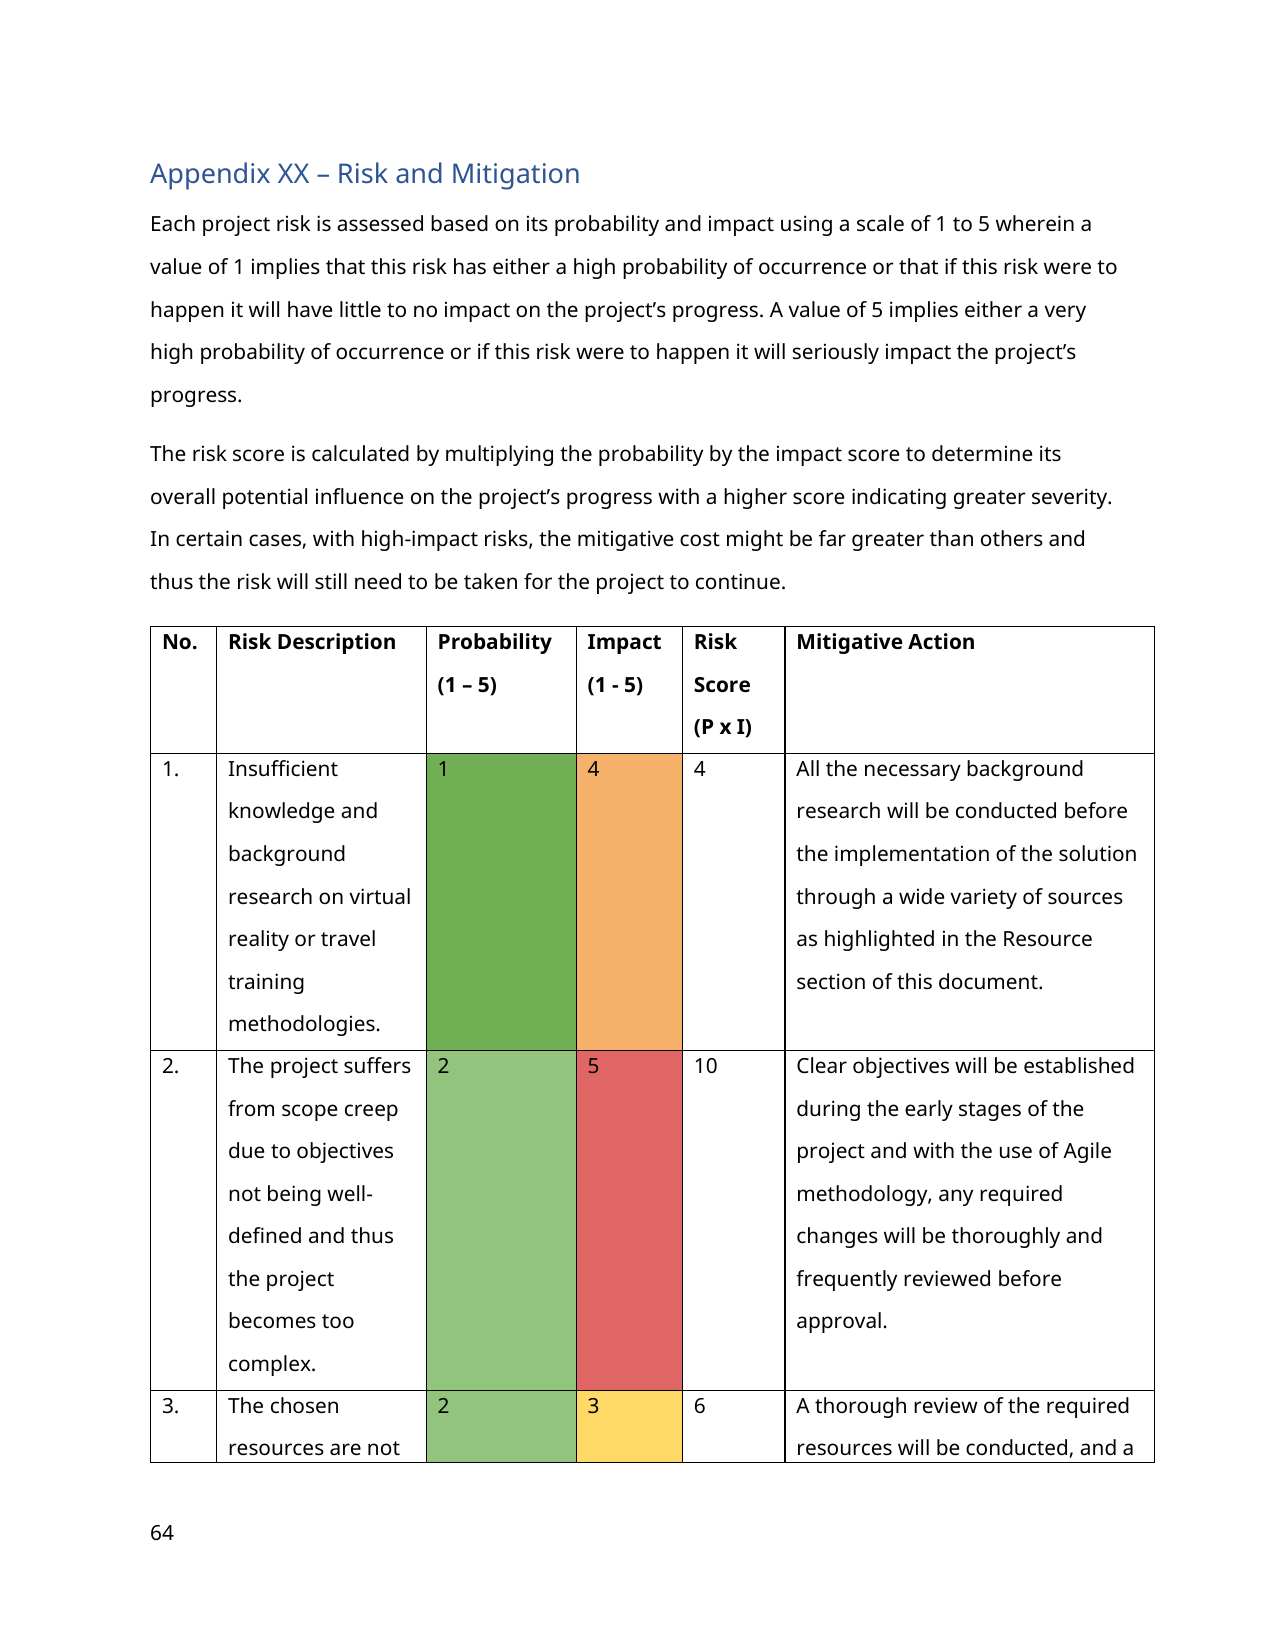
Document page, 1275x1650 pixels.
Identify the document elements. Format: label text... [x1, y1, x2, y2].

table_cell 10 [683, 1051, 784, 1390]
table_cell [217, 1391, 426, 1462]
table_cell 2. [151, 1051, 216, 1390]
table_header Risk Description [217, 627, 426, 753]
table_cell 1. [151, 754, 216, 1050]
table_cell 3 [577, 1391, 682, 1462]
table_cell Insufficient knowledge and background research on virtual reality or travel training methodologies. [217, 754, 426, 1050]
table_cell 2 [427, 1391, 576, 1462]
table_header Impact (1 - 5) [577, 627, 682, 753]
table_header No. [151, 627, 216, 753]
table_cell 2 [427, 1051, 576, 1390]
table_cell 4 [577, 754, 682, 1050]
table_cell Clear objectives will be established during the early stages of the project and with the use of Agile methodology, any required changes will be thoroughly and frequently reviewed before approval. [786, 1051, 1154, 1390]
table_cell 5 [577, 1051, 682, 1390]
text Each project risk is assessed based on its probability and impact using a scale of 1 to 5 wherein a value of 1 implies that this risk has either a high probability of occurrence or that if this risk were to happen it will have little to no impact on the project’s progress. A value of 5 implies either a very high probability of occurrence or if this risk were to happen it will seriously impact the project’s progress. [150, 209, 1125, 408]
table_header Mitigative Action [786, 627, 1154, 753]
table_header Probability (1 – 5) [427, 627, 576, 753]
text The risk score is calculated by multiplying the probability by the impact score to determine its overall potential influence on the project’s progress with a higher score indicating greater severity. In certain cases, with high-impact risks, the mitigative cost might be far greater than others and thus the risk will still need to be taken for the project to continue. [150, 439, 1125, 595]
table_header Risk Score (P x I) [683, 627, 784, 753]
table_cell The project suffers from scope creep due to objectives not being well-defined and thus the project becomes too complex. [217, 1051, 426, 1390]
table_cell 6 [683, 1391, 784, 1462]
subtitle Appendix XX – Risk and Mitigation [150, 154, 1125, 191]
table_cell 3. [151, 1391, 216, 1462]
table_cell All the necessary background research will be conducted before the implementation of the solution through a wide variety of sources as highlighted in the Resource section of this document. [786, 754, 1154, 1050]
table_cell 4 [683, 754, 784, 1050]
table_cell 1 [427, 754, 576, 1050]
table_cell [786, 1391, 1154, 1462]
